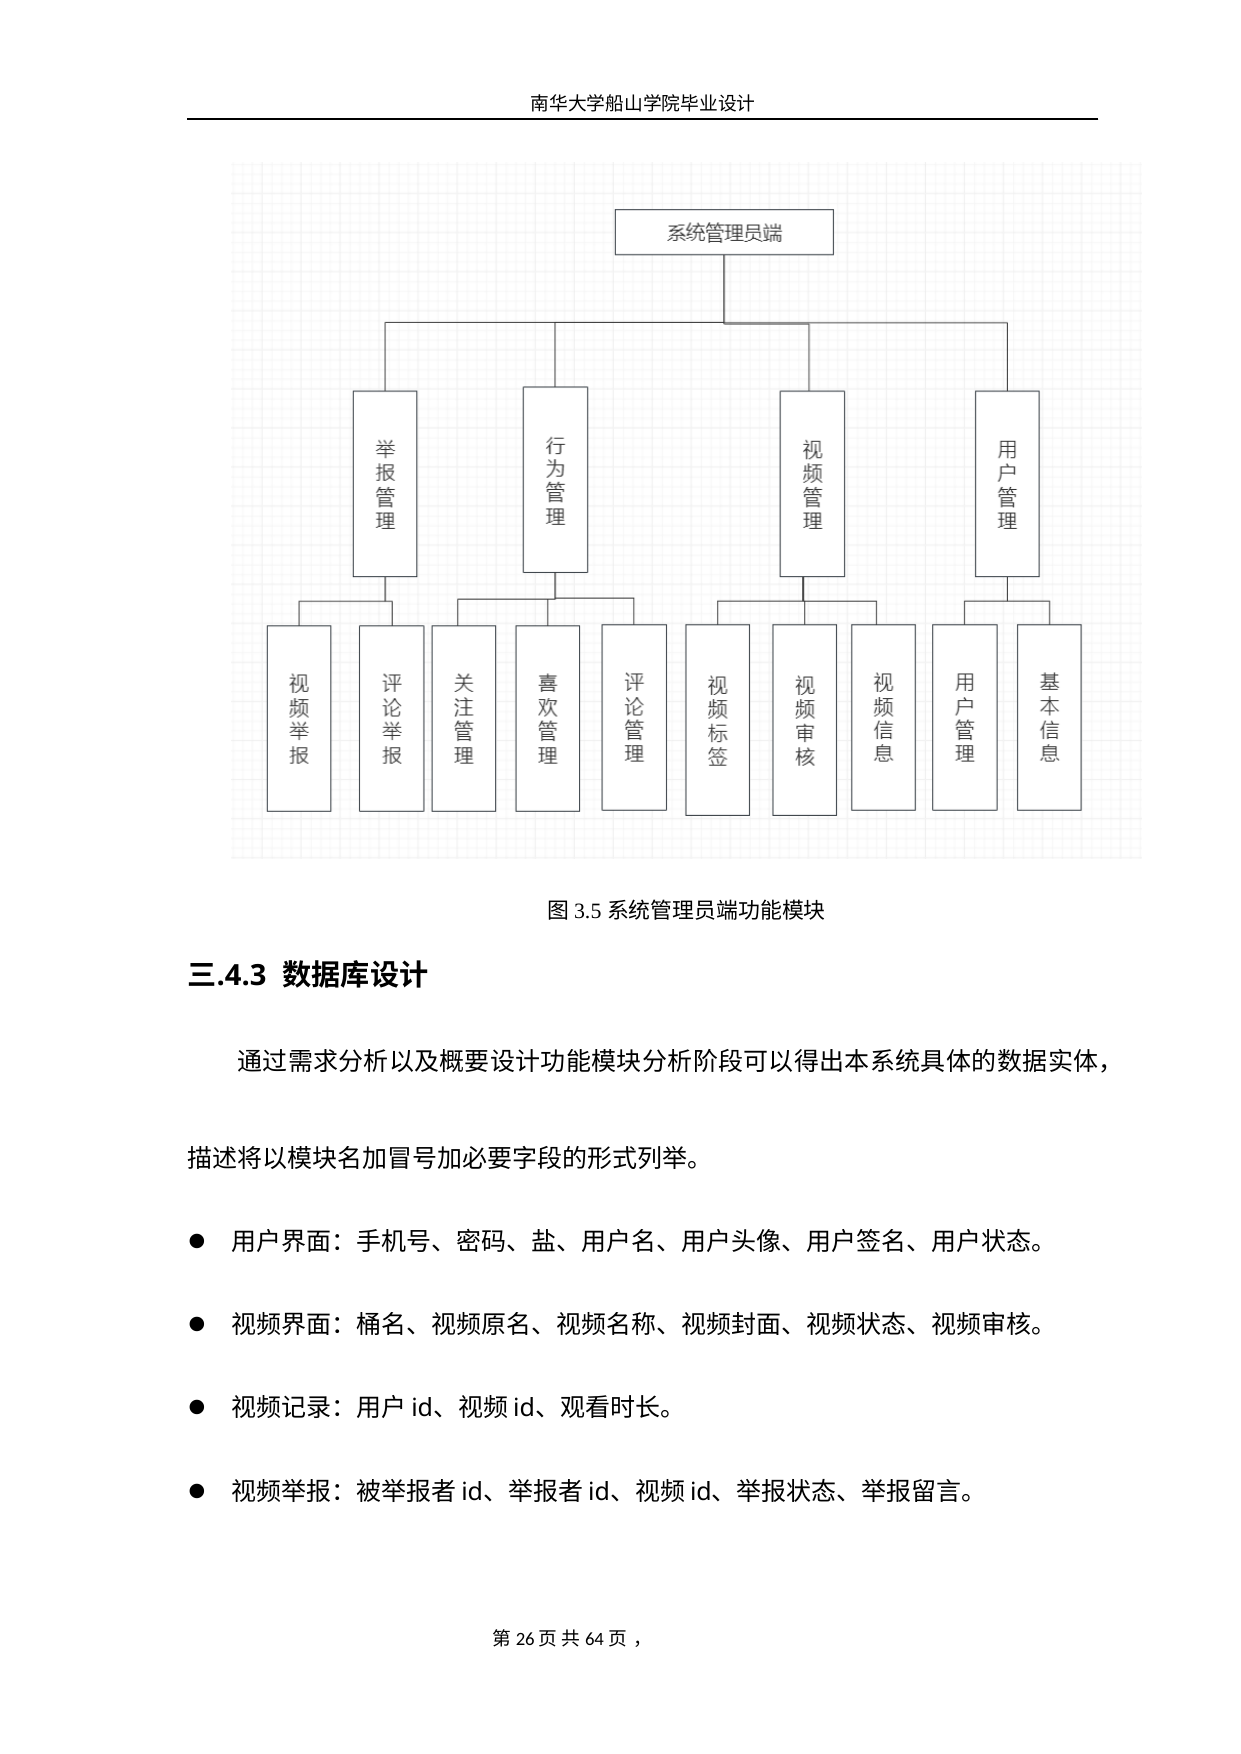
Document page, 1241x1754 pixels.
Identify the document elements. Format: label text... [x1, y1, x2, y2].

list 图3.5 系统管理员端功能模块 [275, 892, 1098, 925]
list 视频界面：桶名、视频原名、视频名称、视频封面、视频状态、视频审核。 [187, 1290, 1098, 1355]
list 视频记录：用户id、视频id、观看时长。 [187, 1373, 1098, 1438]
list 视频举报：被举报者id、举报者id、视频id、举报状态、举报留言。 [187, 1457, 1098, 1522]
subtitle 数据库设计 [187, 941, 1098, 1006]
list 通过需求分析以及概要设计功能模块分析阶段可以得出本系统具体的数据实体，描述将以模块名加冒号加必要字段的形式列举。 [187, 1027, 1098, 1189]
picture [231, 162, 1142, 859]
list 用户界面：手机号、密码、盐、用户名、用户头像、用户签名、用户状态。 [187, 1207, 1098, 1272]
